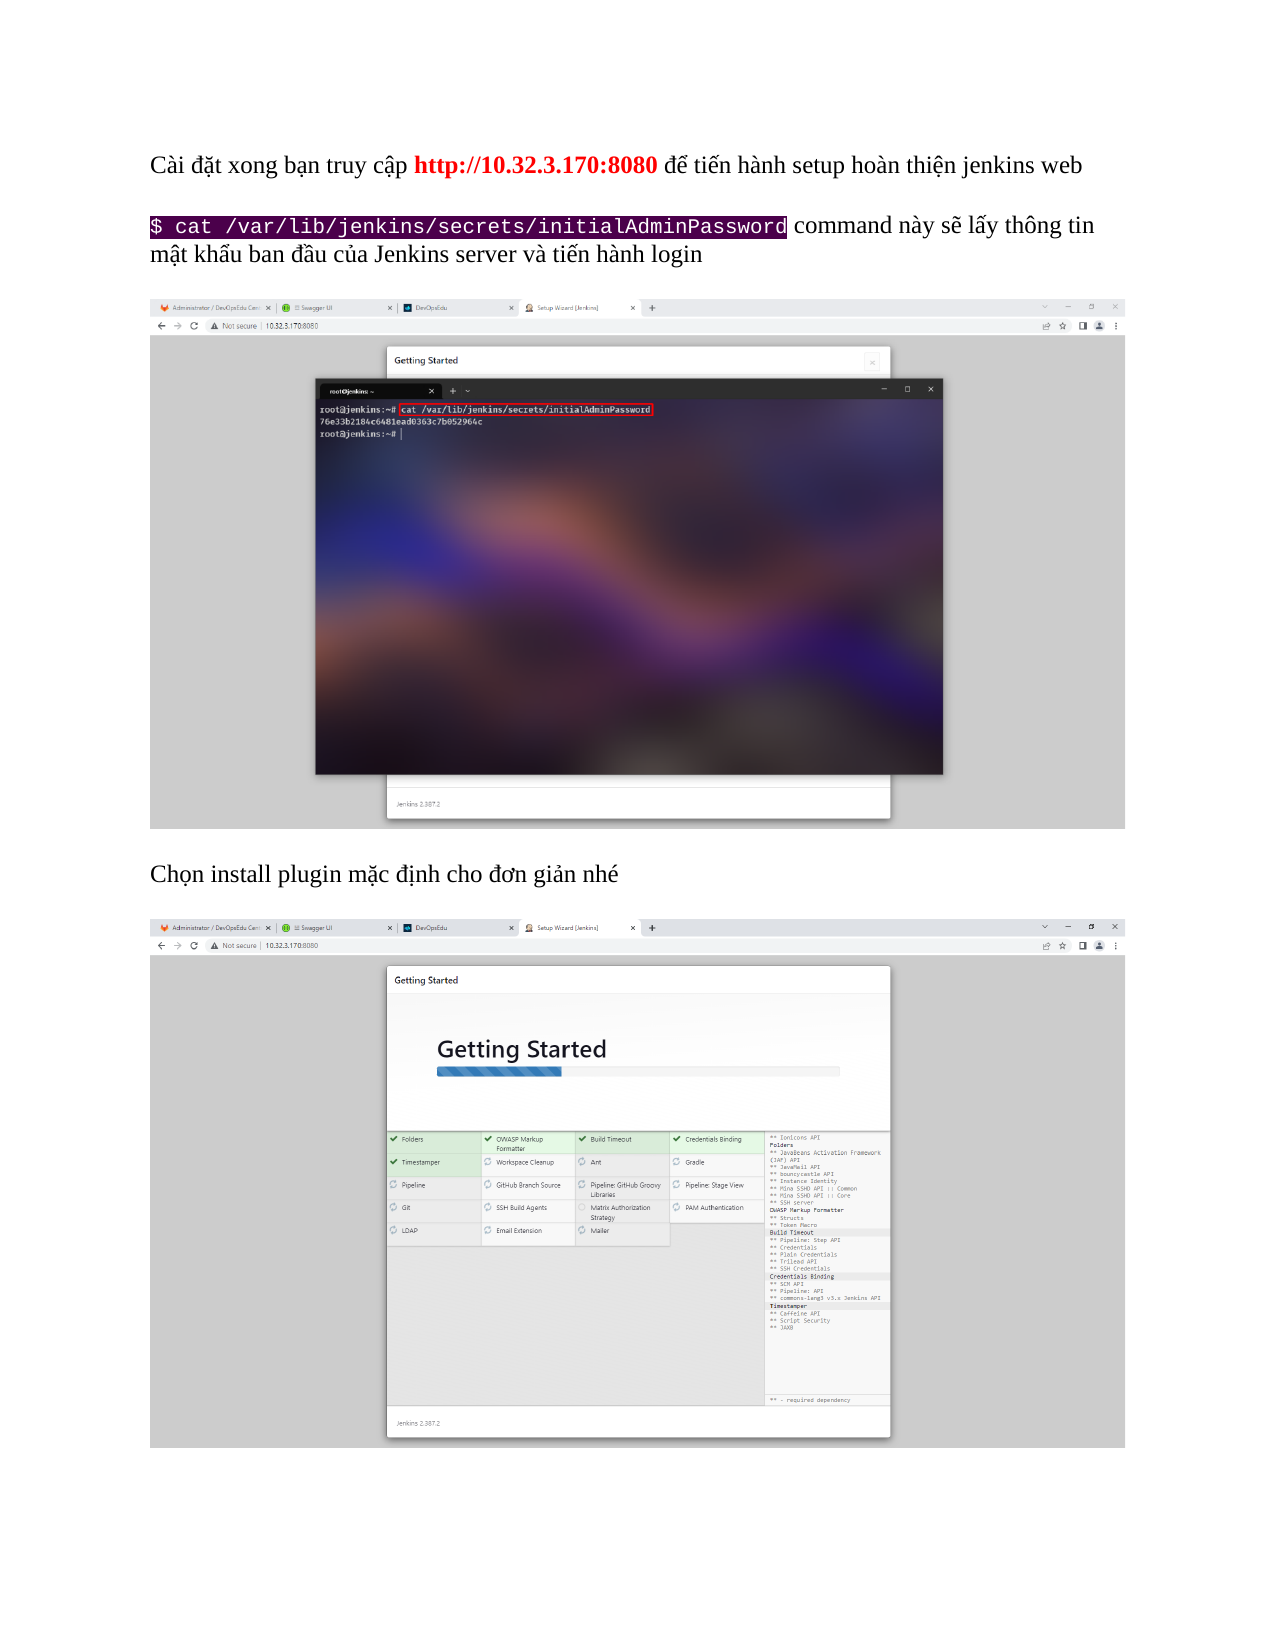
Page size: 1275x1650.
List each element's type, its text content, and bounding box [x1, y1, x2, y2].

text $ cat /var/lib/jenkins/secrets/initialAdminPassword command này sẽ lấy thông tin mật khẩu ban đầu của Jenkins server và tiến hành login [150, 210, 1125, 268]
picture [150, 299, 1125, 829]
text Cài đặt xong bạn truy cập http://10.32.3.170:8080 để tiến hành setup hoàn thiện jenkins web [150, 150, 1125, 179]
picture [150, 919, 1125, 1448]
text Chọn install plugin mặc định cho đơn giản nhé [150, 859, 1125, 888]
